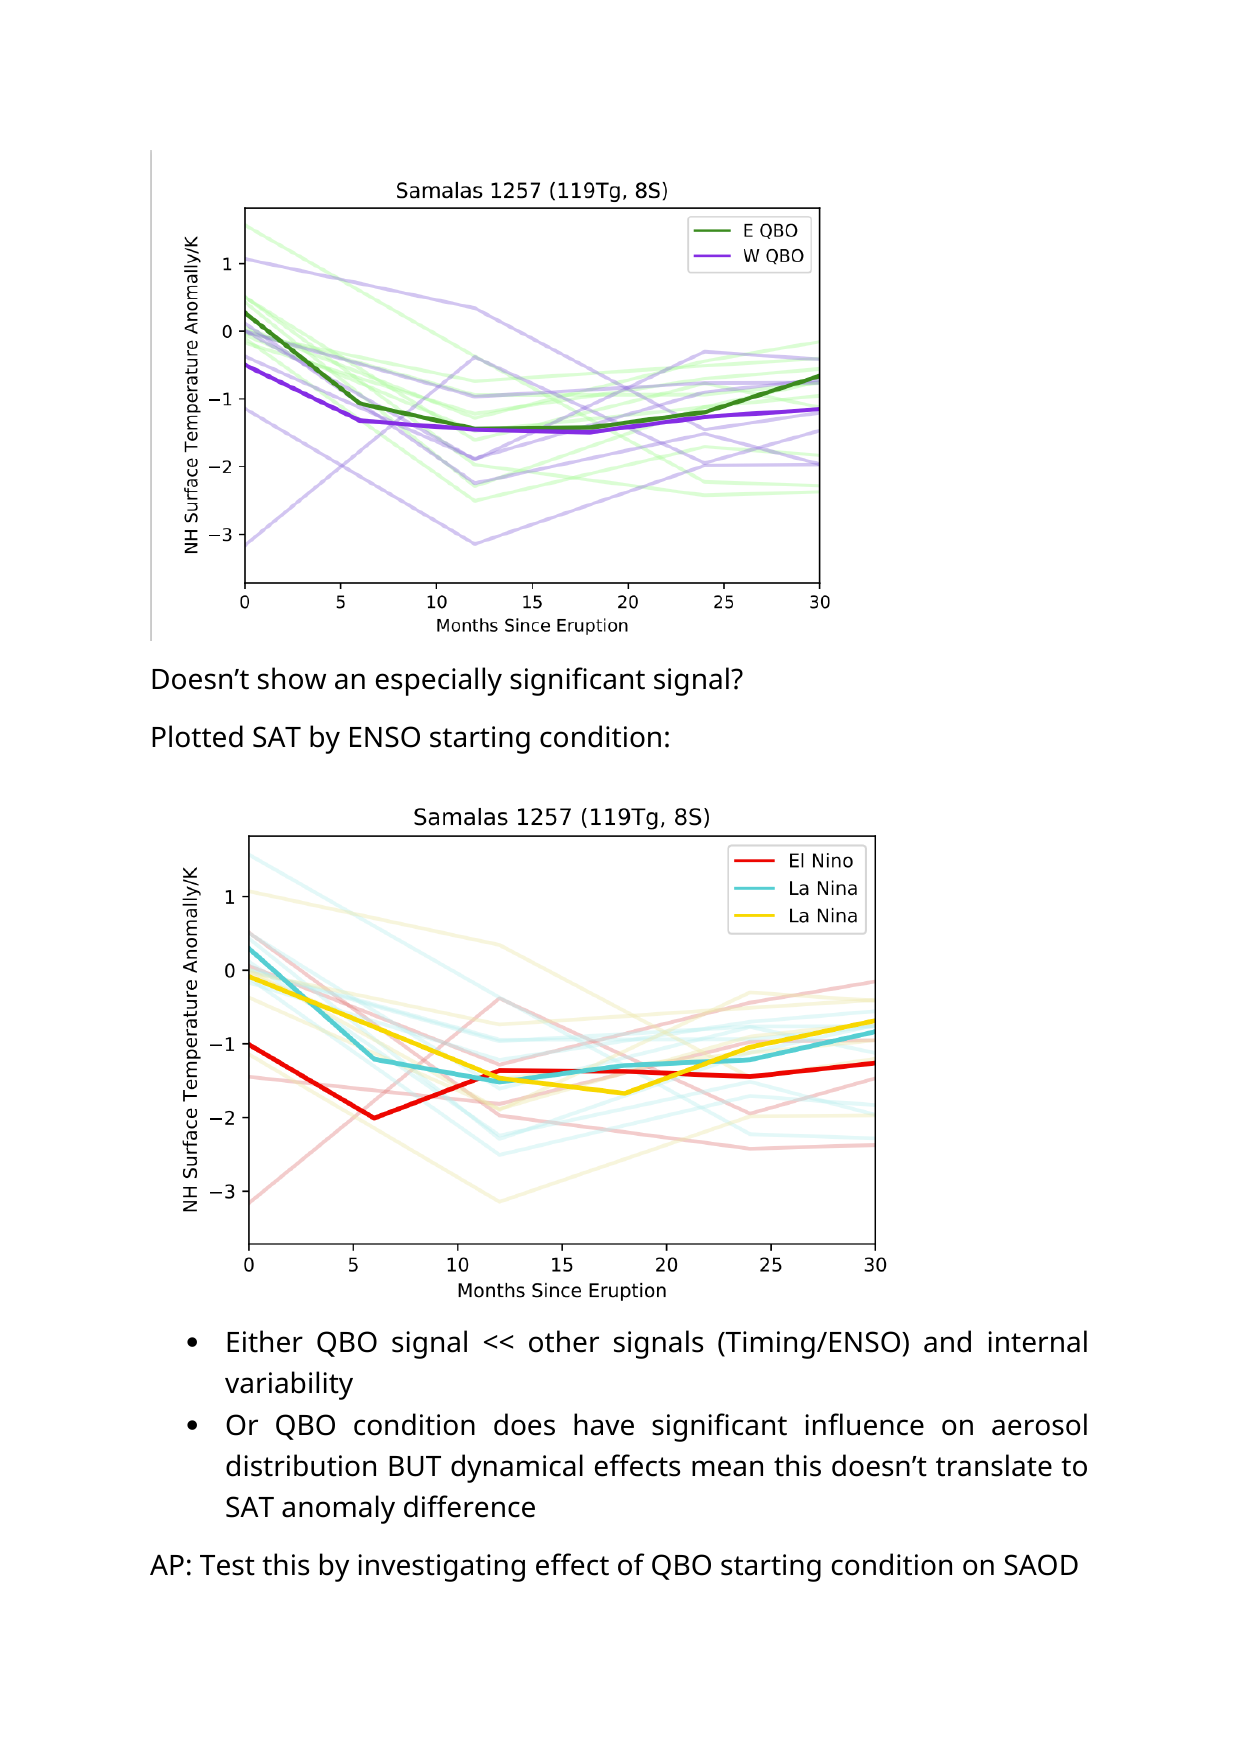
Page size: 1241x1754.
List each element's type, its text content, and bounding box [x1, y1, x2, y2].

text Plotted SAT by ENSO starting condition: [150, 717, 1090, 755]
list Either QBO signal << other signals (Timing/ENSO) and internal variability [187, 1322, 1090, 1402]
text AP: Test this by investigating effect of QBO starting condition on SAOD [150, 1546, 1090, 1584]
text Doesn’t show an especially significant signal? [150, 659, 1090, 697]
picture [150, 150, 890, 641]
list Or QBO condition does have significant influence on aerosol distribution BUT dynamical effects mean this doesn’t translate to SAT anomaly difference [187, 1405, 1090, 1526]
picture [150, 775, 948, 1304]
